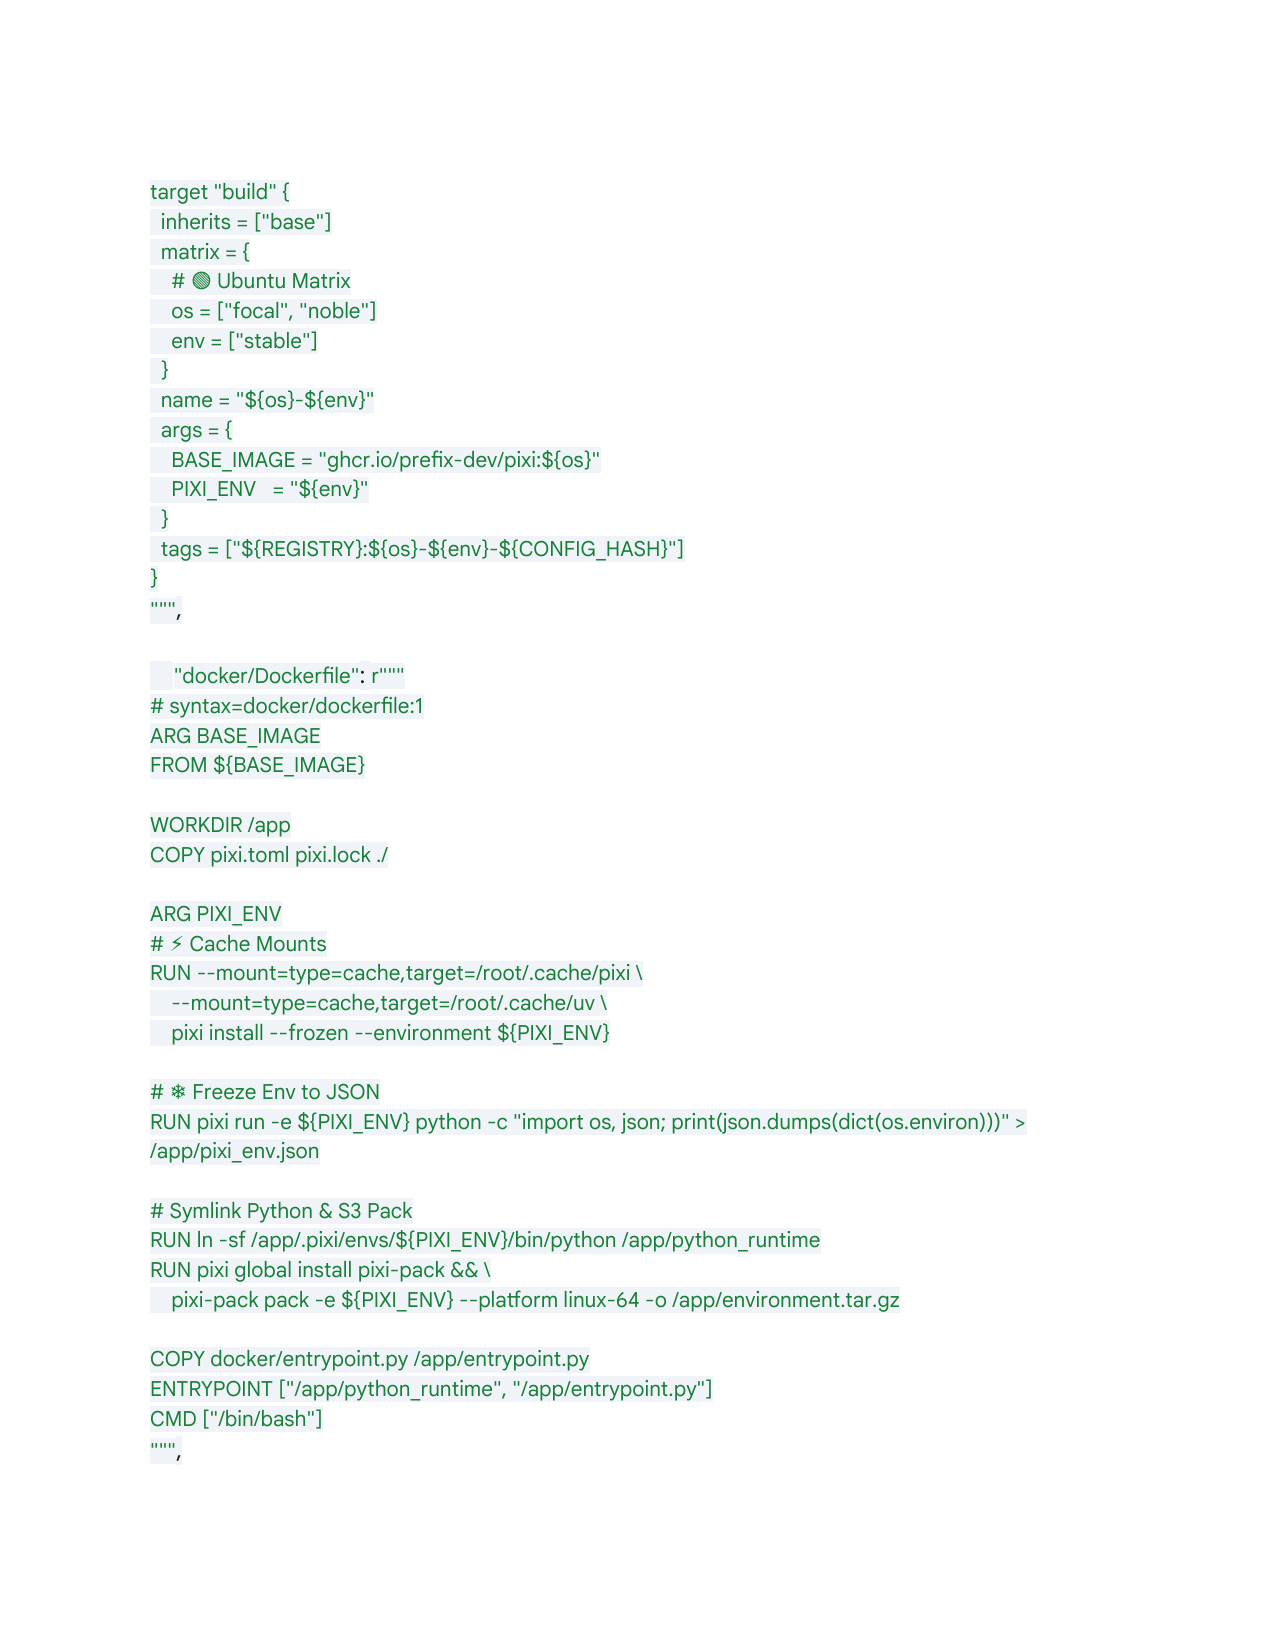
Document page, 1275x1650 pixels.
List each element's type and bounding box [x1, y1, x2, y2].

text [150, 150, 1125, 1497]
